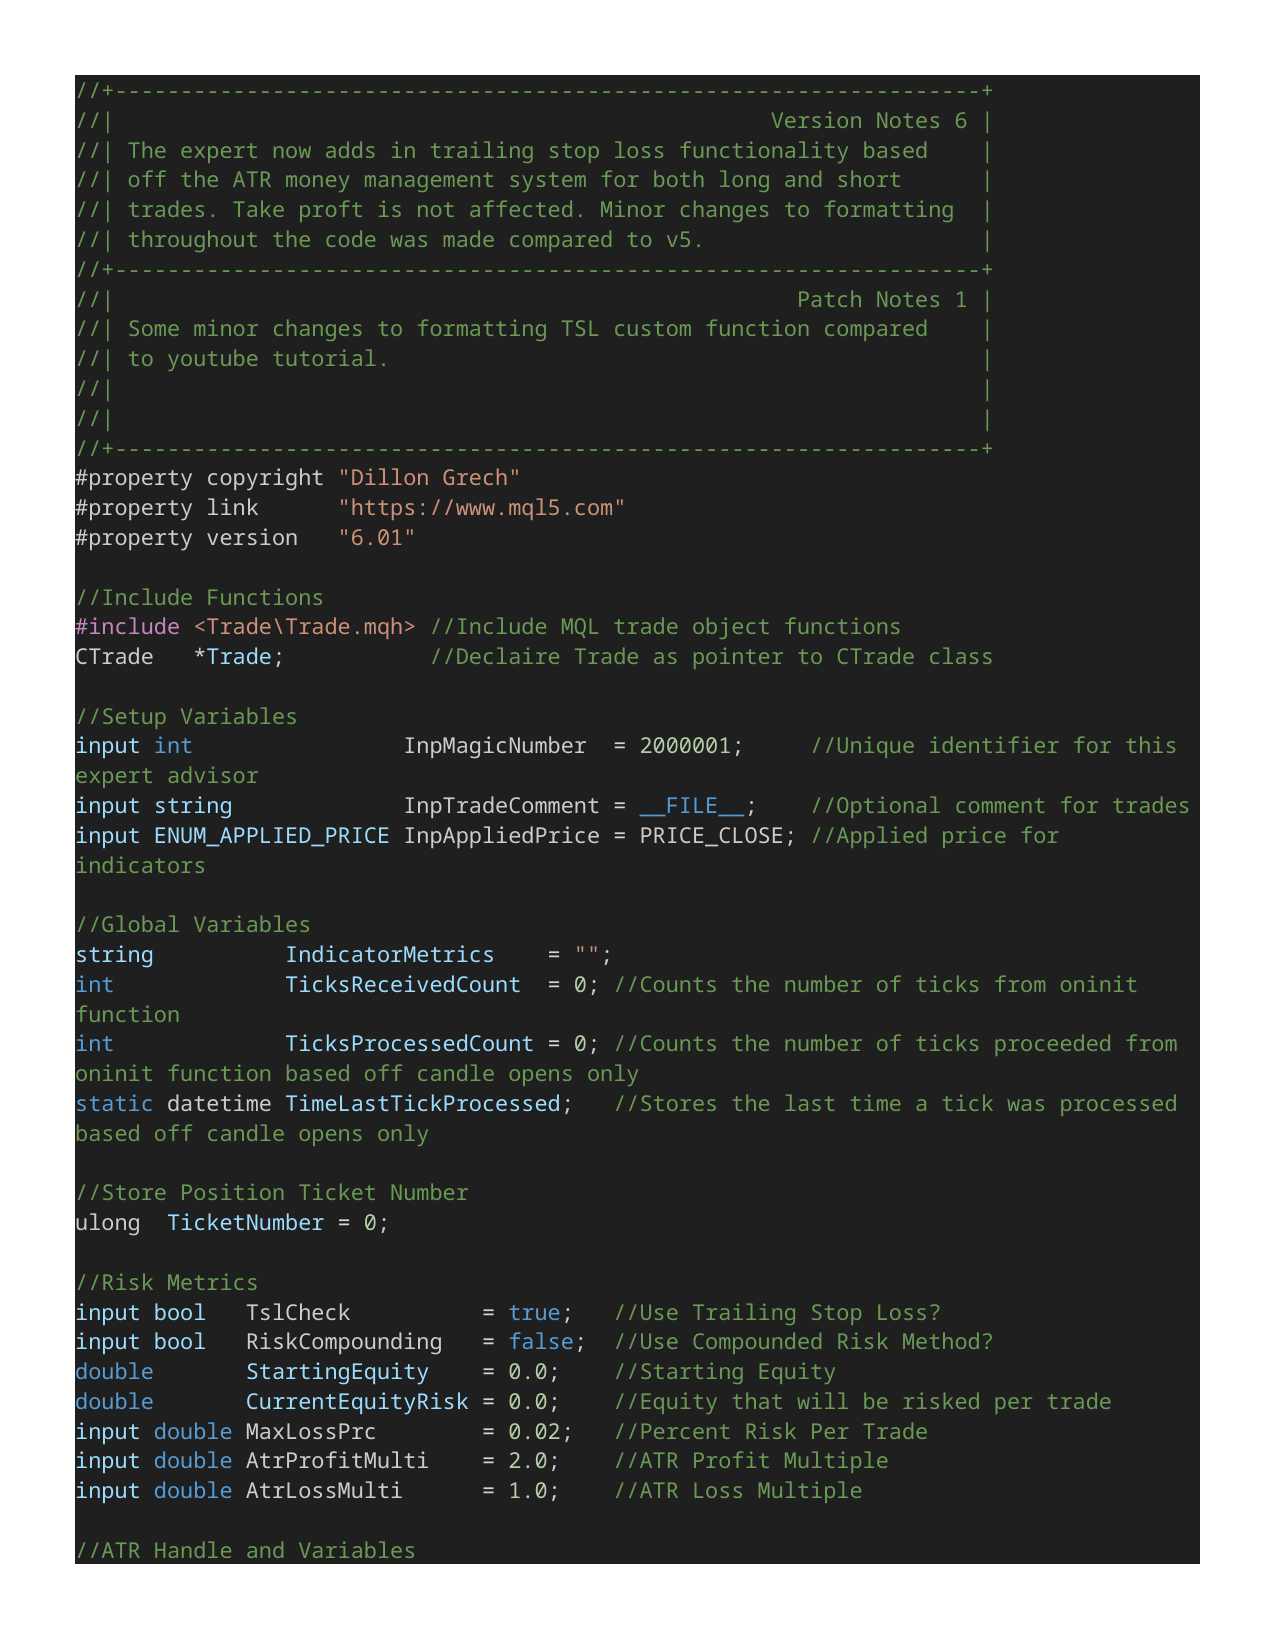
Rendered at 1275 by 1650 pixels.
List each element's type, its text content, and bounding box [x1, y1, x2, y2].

text //| | [75, 403, 1200, 432]
text //Include Functions [75, 581, 1200, 611]
text input int InpMagicNumber = 2000001; //Unique identifier for this expert advisor [75, 730, 1200, 790]
text #include <Trade\Trade.mqh> //Include MQL trade object functions [75, 611, 1200, 641]
text CTrade *Trade; //Declaire Trade as pointer to CTrade class [75, 641, 1200, 671]
text int TicksProcessedCount = 0; //Counts the number of ticks proceeded from oninit function based off candle opens only [75, 1028, 1200, 1088]
text double CurrentEquityRisk = 0.0; //Equity that will be risked per trade [75, 1386, 1200, 1416]
text //ATR Handle and Variables [75, 1535, 1200, 1564]
text static datetime TimeLastTickProcessed; //Stores the last time a tick was processed based off candle opens only [75, 1088, 1200, 1147]
text //| The expert now adds in trailing stop loss functionality based | [75, 134, 1200, 164]
text //+------------------------------------------------------------------+ [75, 254, 1200, 283]
text //Setup Variables [75, 701, 1200, 730]
text #property link "https://www.mql5.com" [75, 492, 1200, 522]
text //| to youtube tutorial. | [75, 343, 1200, 373]
text //| Version Notes 6 | [75, 105, 1200, 134]
text //+------------------------------------------------------------------+ [75, 432, 1200, 462]
text ulong TicketNumber = 0; [75, 1207, 1200, 1237]
text string IndicatorMetrics = ""; [75, 939, 1200, 969]
text input double AtrLossMulti = 1.0; //ATR Loss Multiple [75, 1475, 1200, 1505]
text #property copyright "Dillon Grech" [75, 462, 1200, 492]
text //| throughout the code was made compared to v5. | [75, 224, 1200, 254]
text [75, 75, 1200, 105]
text input ENUM_APPLIED_PRICE InpAppliedPrice = PRICE_CLOSE; //Applied price for indicators [75, 820, 1200, 879]
text input double MaxLossPrc = 0.02; //Percent Risk Per Trade [75, 1416, 1200, 1445]
text double StartingEquity = 0.0; //Starting Equity [75, 1356, 1200, 1386]
text input bool TslCheck = true; //Use Trailing Stop Loss? [75, 1296, 1200, 1326]
text //Store Position Ticket Number [75, 1177, 1200, 1207]
text input bool RiskCompounding = false; //Use Compounded Risk Method? [75, 1326, 1200, 1356]
text //| | [75, 373, 1200, 403]
text int TicksReceivedCount = 0; //Counts the number of ticks from oninit function [75, 969, 1200, 1028]
text //| off the ATR money management system for both long and short | [75, 164, 1200, 194]
text input double AtrProfitMulti = 2.0; //ATR Profit Multiple [75, 1445, 1200, 1475]
text #property version "6.01" [75, 522, 1200, 552]
text input string InpTradeComment = __FILE__; //Optional comment for trades [75, 790, 1200, 820]
text //Global Variables [75, 909, 1200, 939]
text //| trades. Take proft is not affected. Minor changes to formatting | [75, 194, 1200, 224]
text //| Some minor changes to formatting TSL custom function compared | [75, 313, 1200, 343]
text //| Patch Notes 1 | [75, 283, 1200, 313]
text //Risk Metrics [75, 1267, 1200, 1296]
